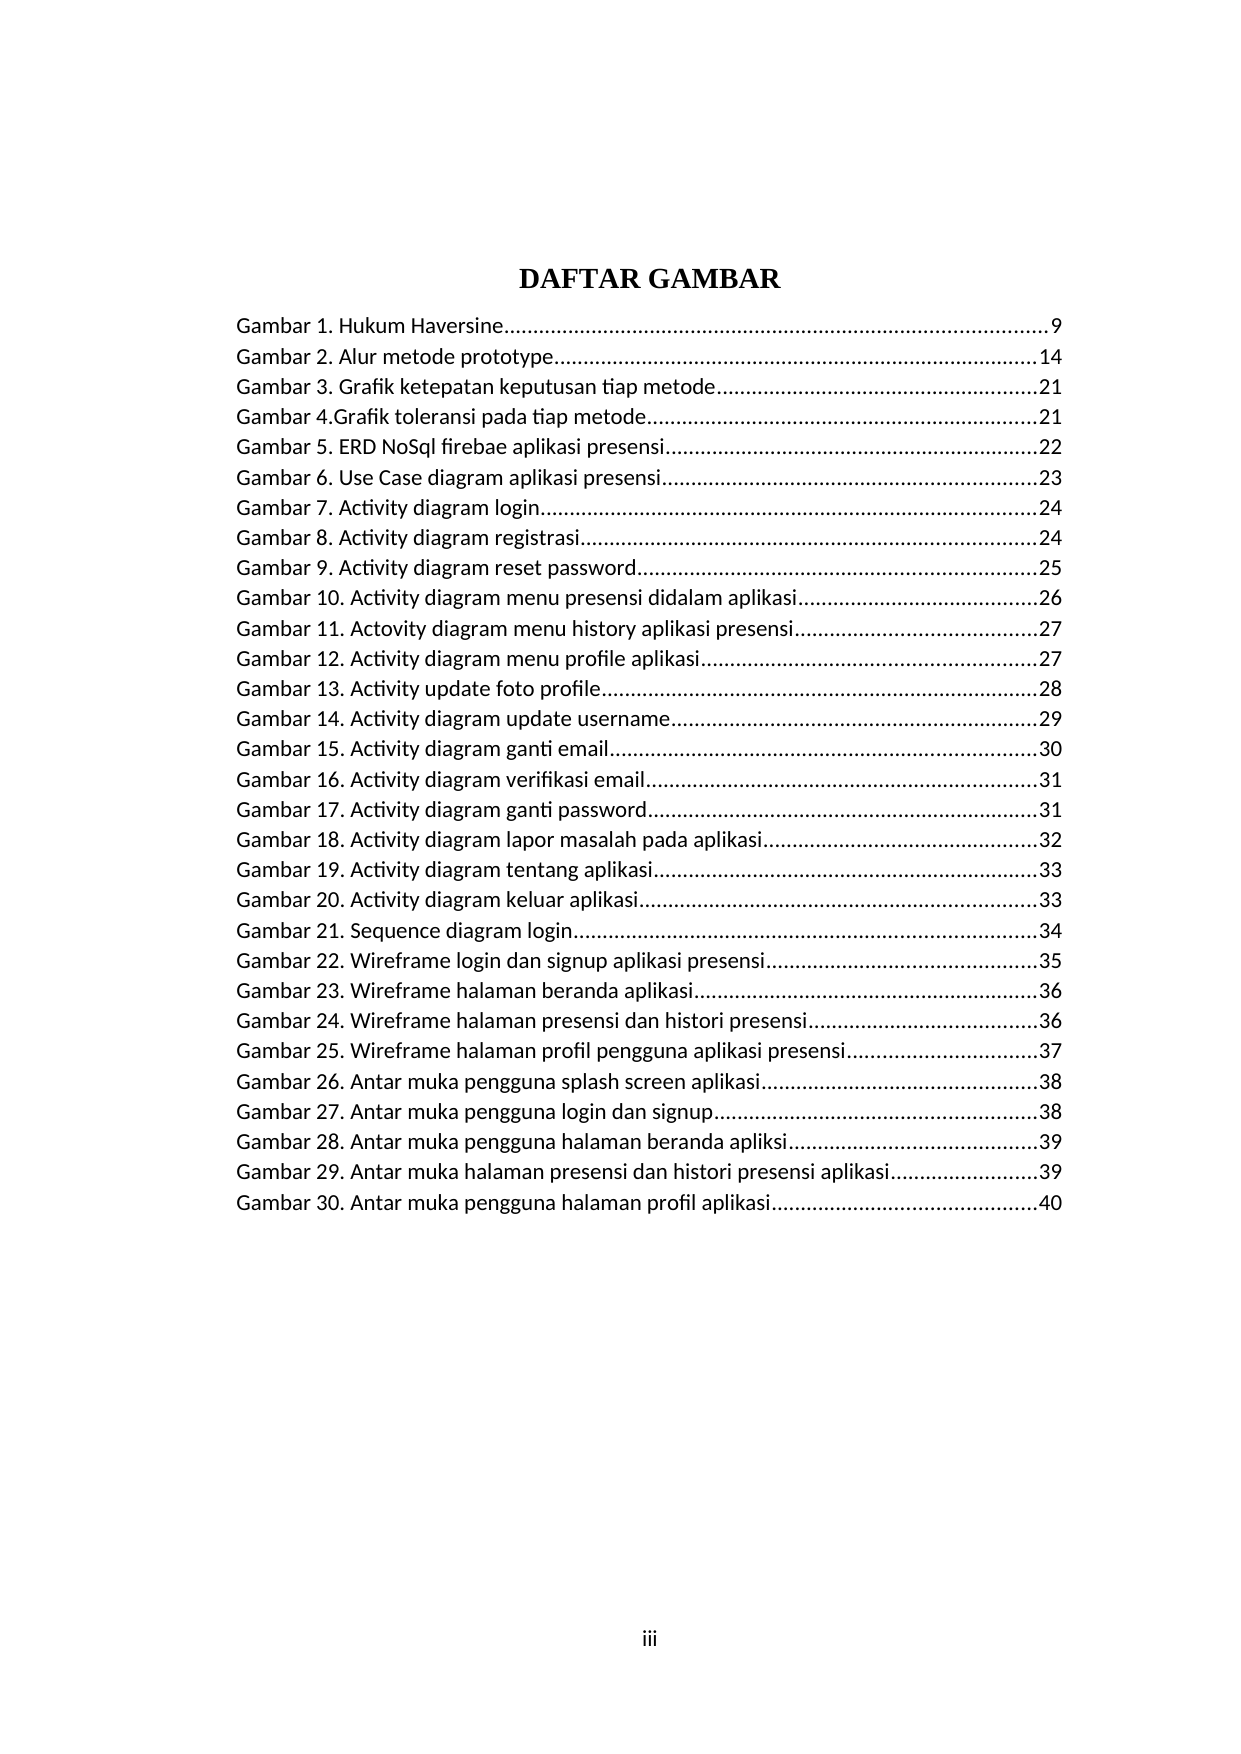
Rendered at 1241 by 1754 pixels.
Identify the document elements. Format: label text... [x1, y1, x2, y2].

text Gambar 18. Activity diagram lapor masalah pada aplikasi 32 [236, 825, 1063, 853]
text Gambar 15. Activity diagram ganti email 30 [236, 734, 1063, 762]
text Gambar 29. Antar muka halaman presensi dan histori presensi aplikasi 39 [236, 1157, 1063, 1185]
text Gambar 21. Sequence diagram login 34 [236, 916, 1063, 944]
text Gambar 24. Wireframe halaman presensi dan histori presensi 36 [236, 1006, 1063, 1034]
text Gambar 1. Hukum Haversine 9 [236, 312, 1063, 339]
text Gambar 20. Activity diagram keluar aplikasi 33 [236, 886, 1063, 913]
text Gambar 11. Actovity diagram menu history aplikasi presensi 27 [236, 614, 1063, 642]
text Gambar 10. Activity diagram menu presensi didalam aplikasi 26 [236, 583, 1063, 611]
text Gambar 26. Antar muka pengguna splash screen aplikasi 38 [236, 1067, 1063, 1095]
text Gambar 3. Grafik ketepatan keputusan tiap metode 21 [236, 372, 1063, 400]
text Gambar 28. Antar muka pengguna halaman beranda apliksi 39 [236, 1127, 1063, 1155]
text Gambar 12. Activity diagram menu profile aplikasi 27 [236, 644, 1063, 672]
text Gambar 6. Use Case diagram aplikasi presensi 23 [236, 463, 1063, 491]
text Gambar 19. Activity diagram tentang aplikasi 33 [236, 855, 1063, 883]
text Gambar 9. Activity diagram reset password 25 [236, 553, 1063, 581]
text Gambar 8. Activity diagram registrasi 24 [236, 523, 1063, 551]
text Gambar 2. Alur metode prototype 14 [236, 342, 1063, 370]
subtitle DAFTAR GAMBAR [236, 261, 1063, 295]
text Gambar 23. Wireframe halaman beranda aplikasi 36 [236, 976, 1063, 1004]
text Gambar 7. Activity diagram login 24 [236, 493, 1063, 521]
text Gambar 16. Activity diagram verifikasi email 31 [236, 765, 1063, 793]
text Gambar 22. Wireframe login dan signup aplikasi presensi 35 [236, 946, 1063, 974]
text Gambar 14. Activity diagram update username 29 [236, 704, 1063, 732]
text Gambar 5. ERD NoSql firebae aplikasi presensi 22 [236, 432, 1063, 460]
text Gambar 25. Wireframe halaman profil pengguna aplikasi presensi 37 [236, 1037, 1063, 1064]
text Gambar 13. Activity update foto profile 28 [236, 674, 1063, 702]
text Gambar 27. Antar muka pengguna login dan signup 38 [236, 1097, 1063, 1125]
text Gambar 4.Grafik toleransi pada tiap metode 21 [236, 402, 1063, 430]
text Gambar 30. Antar muka pengguna halaman profil aplikasi 40 [236, 1188, 1063, 1216]
text Gambar 17. Activity diagram ganti password 31 [236, 795, 1063, 823]
